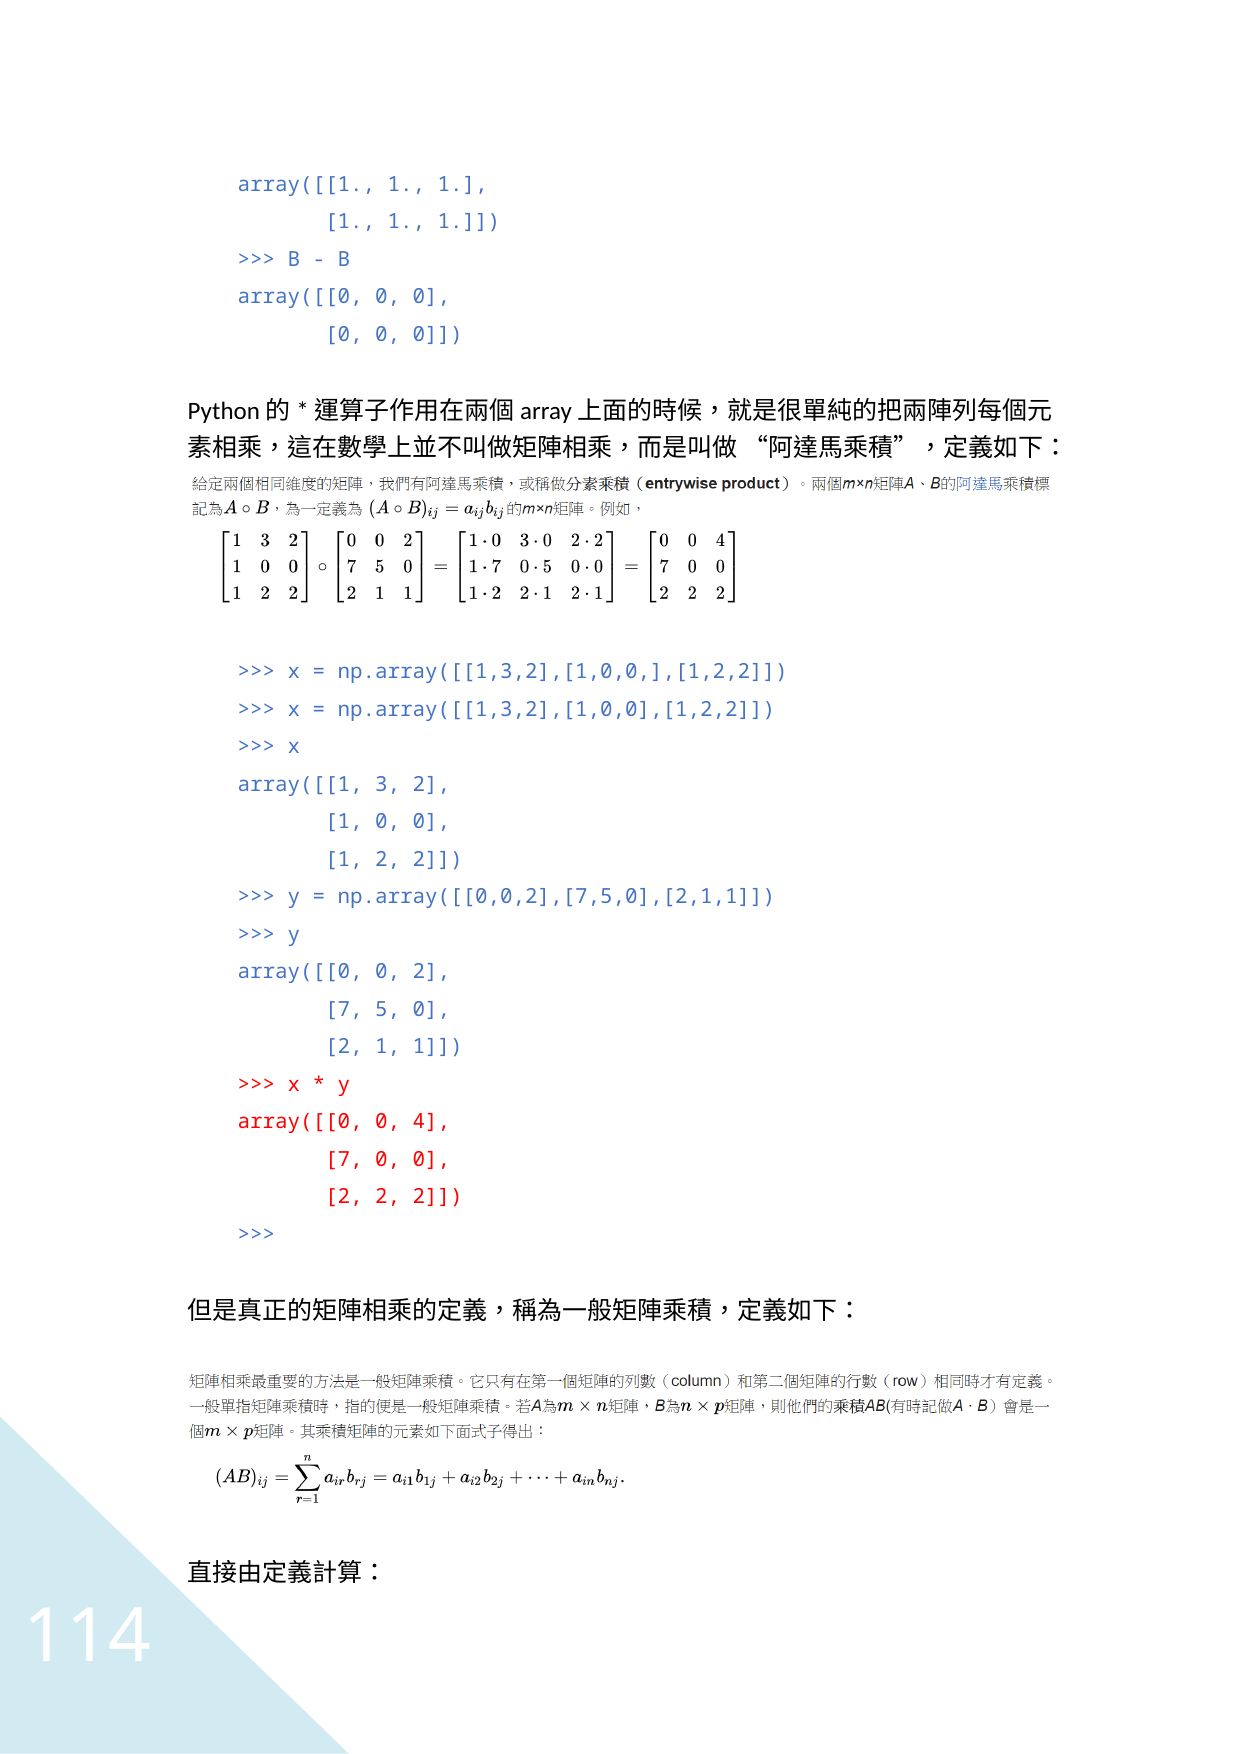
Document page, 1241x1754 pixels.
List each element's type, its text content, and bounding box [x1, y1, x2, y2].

list array([[0, 0, 4], [237, 1102, 1053, 1139]
list array([[1, 3, 2], [237, 764, 1053, 802]
text Python 的 * 運算子作用在兩個 array 上面的時候，就是很單純的把兩陣列每個元素相乘，這在數學上並不叫做矩陣相乘，而是叫做 “阿達馬乘積”，定義如下： [187, 389, 1053, 464]
list [7, 0, 0], [237, 1139, 1053, 1177]
list [2, 2, 2]]) [237, 1177, 1053, 1214]
list >>> [237, 1214, 1053, 1252]
list [0, 0, 0]]) [237, 314, 1053, 352]
list [1, 2, 2]]) [237, 839, 1053, 877]
list [2, 1, 1]]) [237, 1027, 1053, 1064]
picture [187, 471, 1053, 608]
list array([[0, 0, 0], [237, 277, 1053, 314]
list >>> x = np.array([[1,3,2],[1,0,0],[1,2,2]]) [237, 689, 1053, 727]
list >>> x * y [237, 1064, 1053, 1102]
list array([[1., 1., 1.], [237, 164, 1053, 202]
list >>> y = np.array([[0,0,2],[7,5,0],[2,1,1]]) [237, 877, 1053, 914]
list array([[0, 0, 2], [237, 952, 1053, 989]
list [1., 1., 1.]]) [237, 202, 1053, 239]
list >>> x [237, 727, 1053, 764]
text 直接由定義計算： [187, 1552, 1053, 1589]
text 但是真正的矩陣相乘的定義，稱為一般矩陣乘積，定義如下： [187, 1289, 1053, 1327]
list [7, 5, 0], [237, 989, 1053, 1027]
list >>> B - B [237, 239, 1053, 277]
list >>> y [237, 914, 1053, 952]
picture [187, 1370, 1053, 1509]
list >>> x = np.array([[1,3,2],[1,0,0,],[1,2,2]]) [237, 652, 1053, 689]
list [1, 0, 0], [237, 802, 1053, 839]
